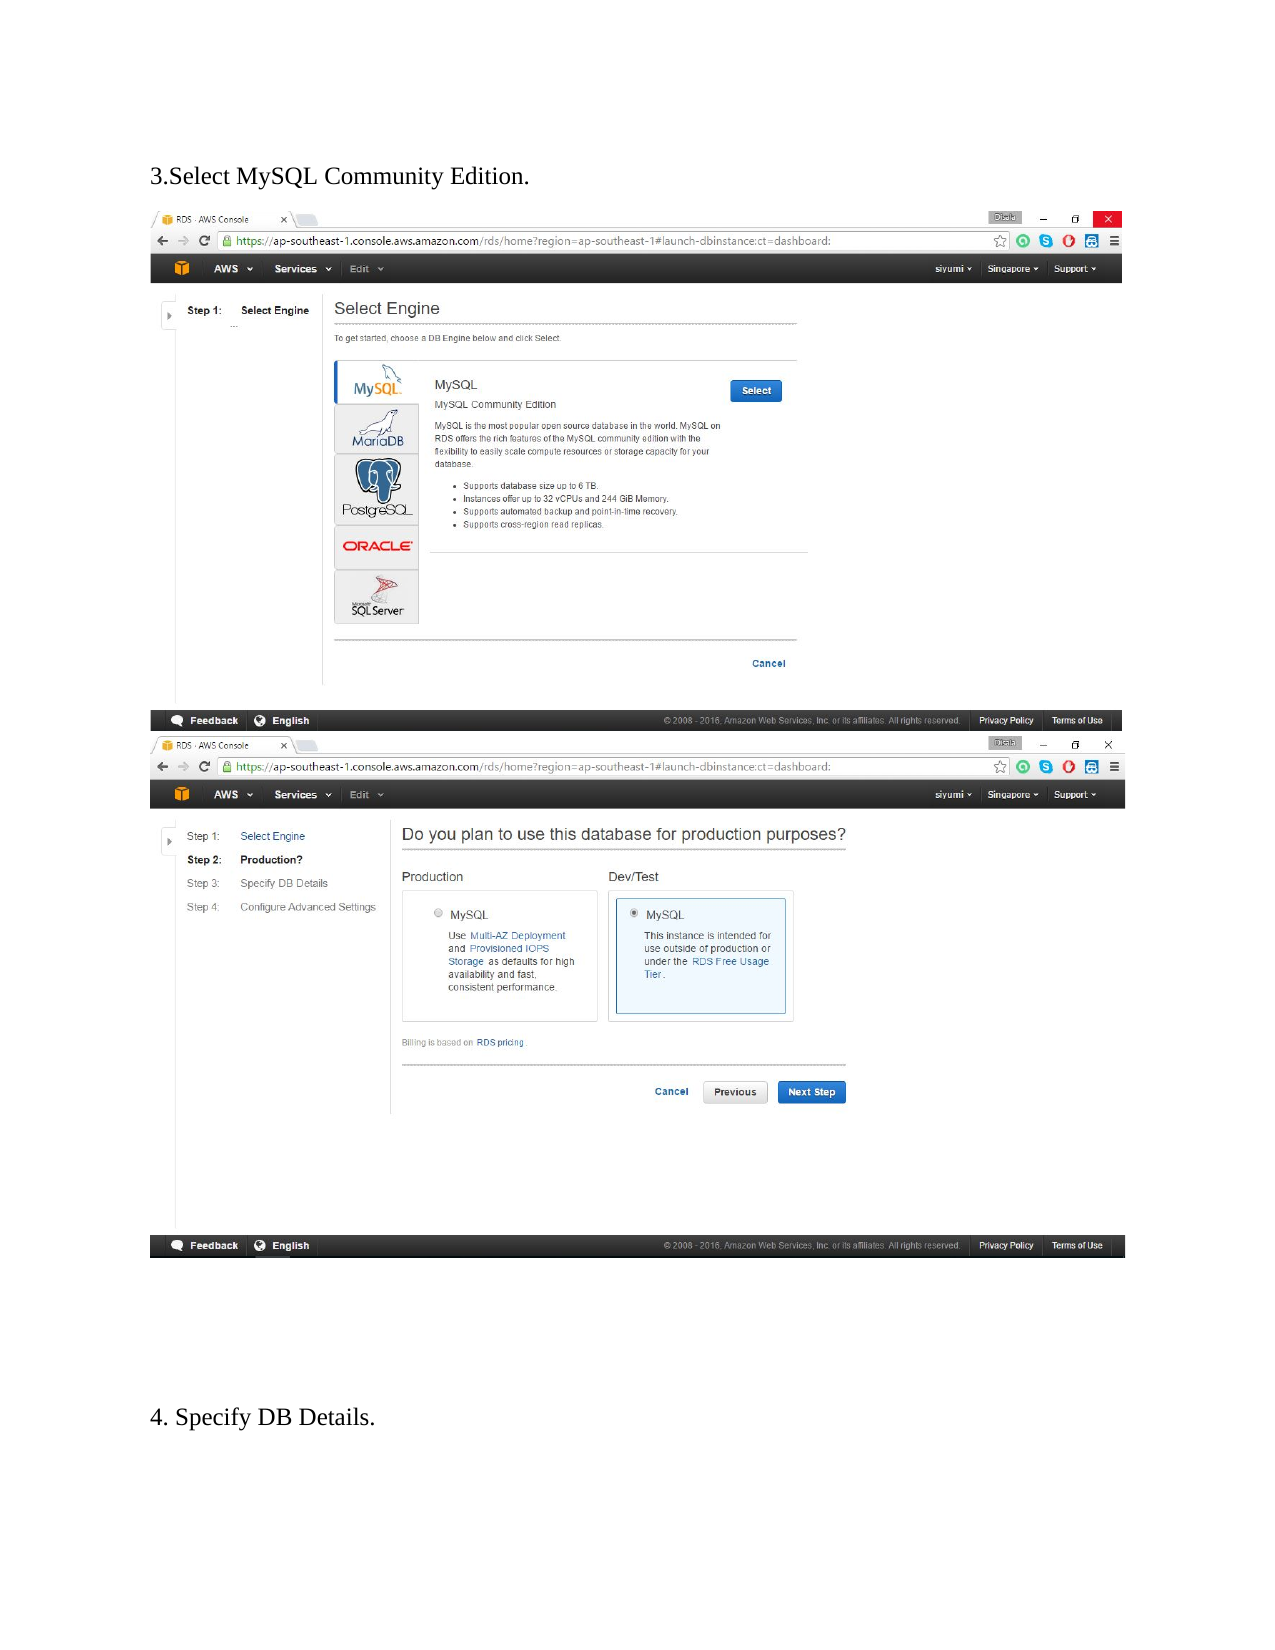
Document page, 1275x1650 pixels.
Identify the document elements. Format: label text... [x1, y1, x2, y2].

text 4. Specify DB Details. [150, 1402, 1125, 1431]
text 3.Select MySQL Community Edition. [150, 161, 1125, 190]
picture [150, 211, 1122, 730]
picture [150, 736, 1125, 1258]
